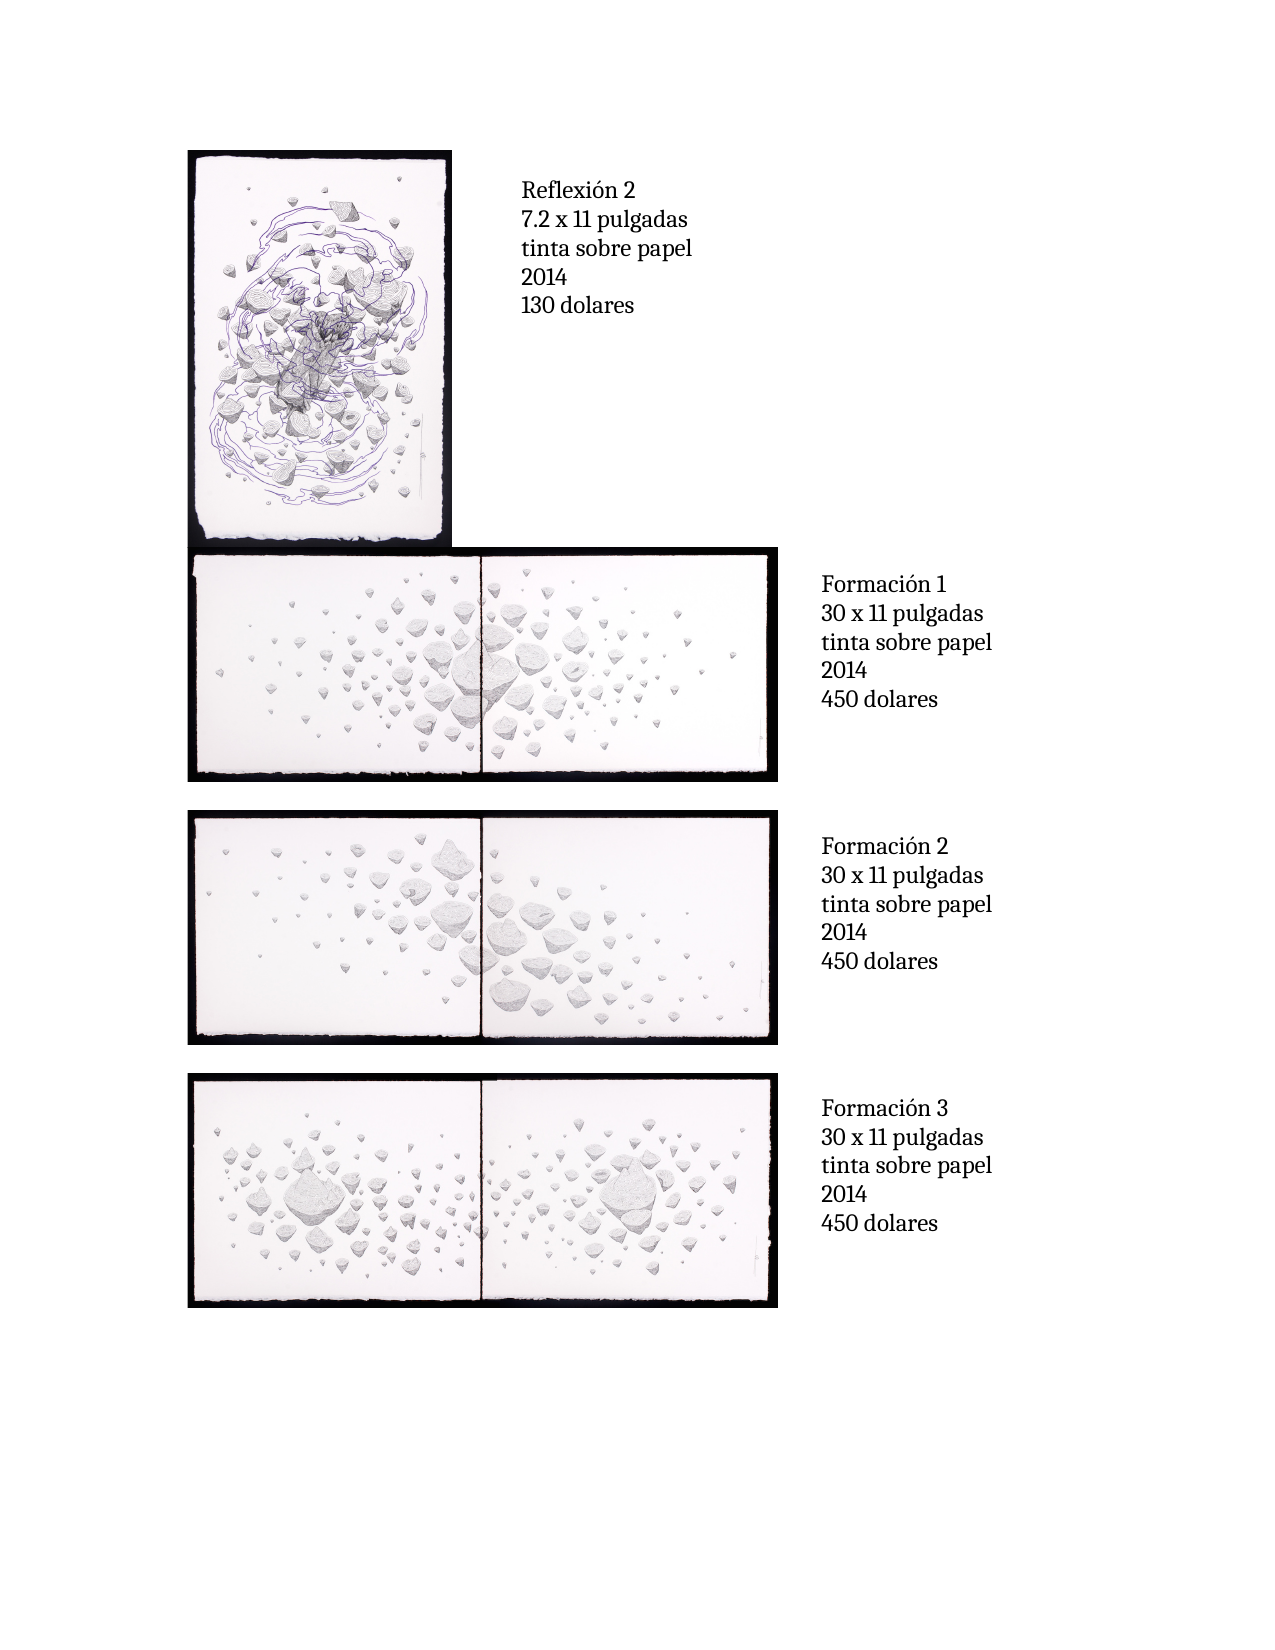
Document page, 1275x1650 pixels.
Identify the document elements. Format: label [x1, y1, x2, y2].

picture [187, 150, 778, 782]
picture [187, 810, 778, 1045]
picture [187, 1073, 778, 1308]
